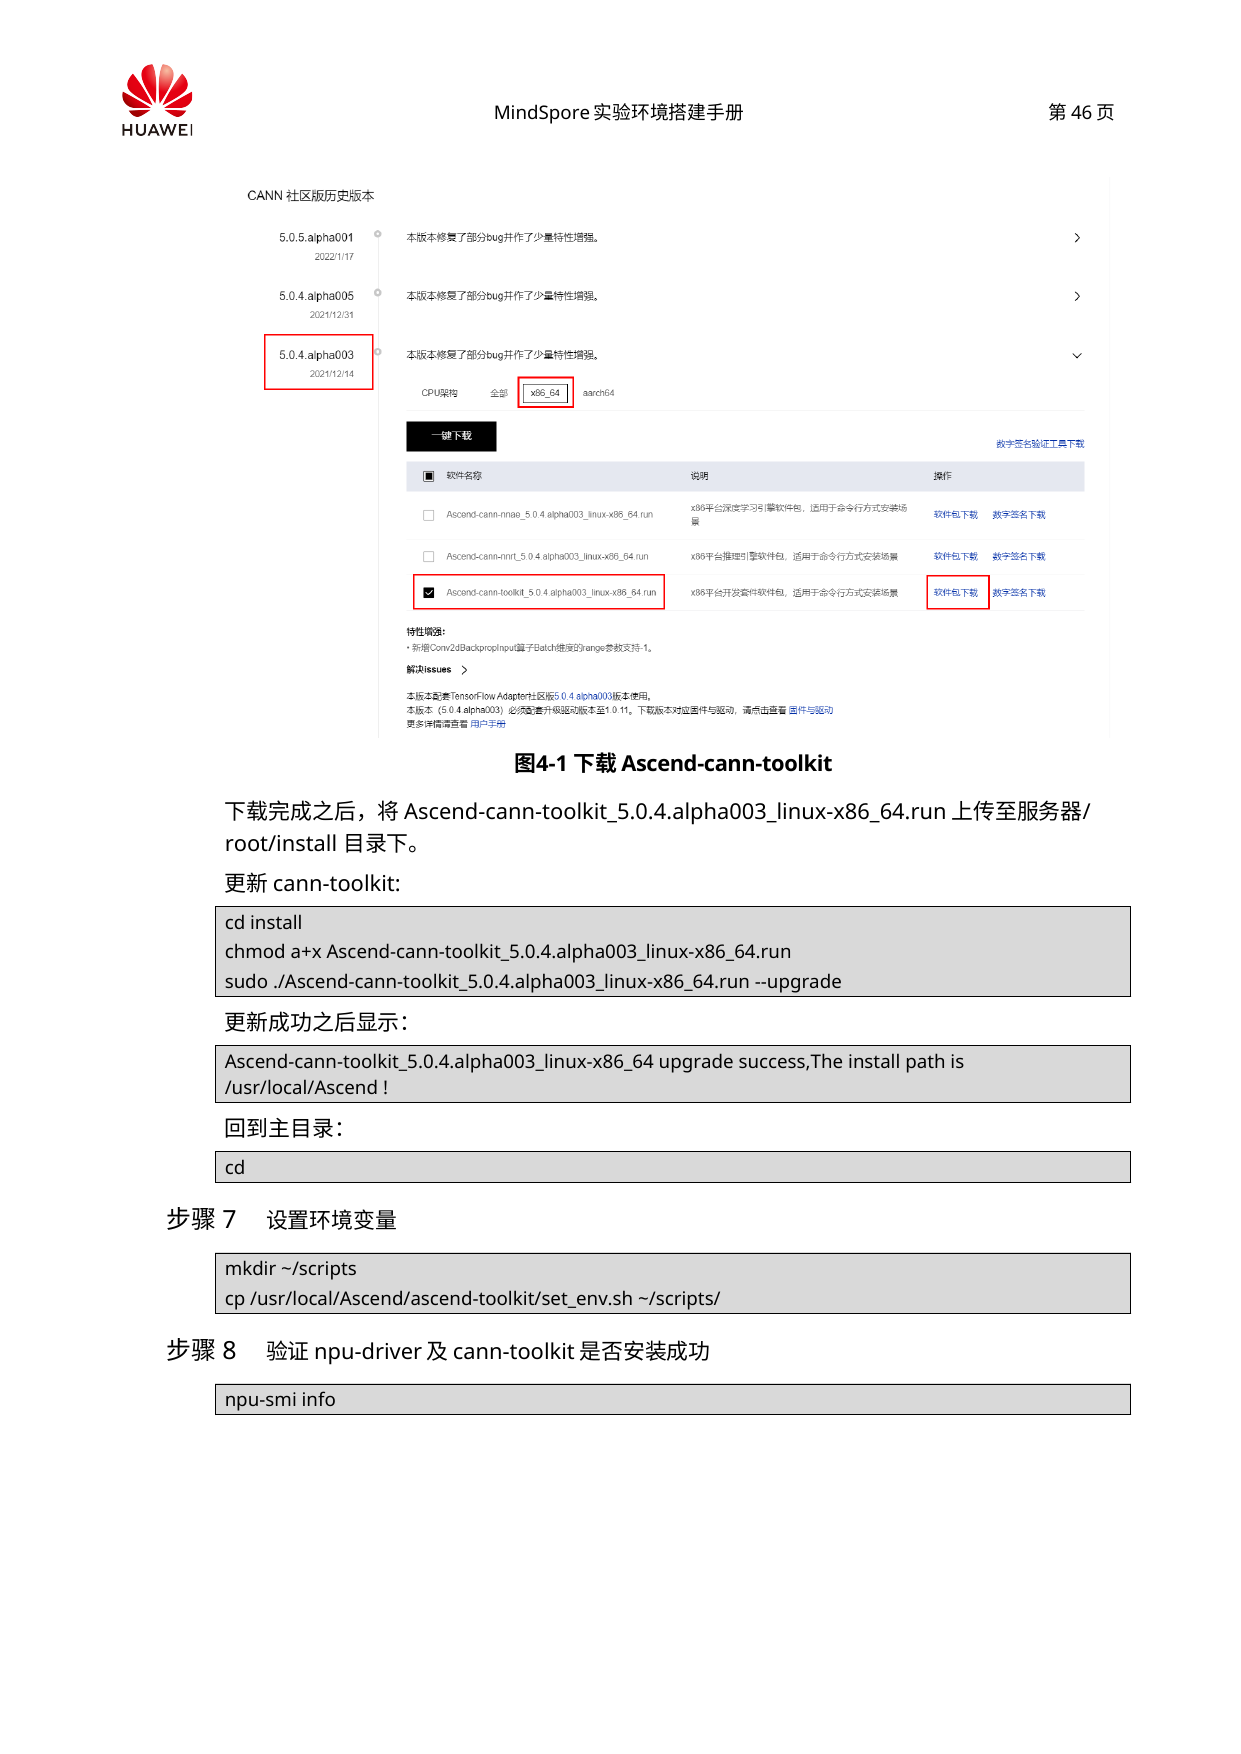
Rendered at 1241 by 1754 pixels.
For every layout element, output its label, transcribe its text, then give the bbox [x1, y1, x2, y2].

picture [224, 177, 1111, 738]
text cp /usr/local/Ascend/ascend-toolkit/set_env.sh ~/scripts/ [216, 1282, 1130, 1313]
picture [122, 64, 193, 136]
text 下载Ascend-cann-toolkit [224, 746, 1122, 777]
text 设置环境变量 [236, 1199, 1122, 1236]
text cd install [216, 907, 1130, 934]
text 更新cann-toolkit: [224, 866, 1122, 898]
text mkdir ~/scripts [216, 1254, 1130, 1281]
text 更新成功之后显示： [224, 1005, 1122, 1037]
text cd [216, 1152, 1130, 1182]
text sudo ./Ascend-cann-toolkit_5.0.4.alpha003_linux-x86_64.run --upgrade [216, 965, 1130, 996]
text 验证npu-driver及cann-toolkit是否安装成功 [236, 1331, 1122, 1367]
text chmod a+x Ascend-cann-toolkit_5.0.4.alpha003_linux-x86_64.run [216, 936, 1130, 964]
text 回到主目录： [224, 1111, 1122, 1143]
text npu-smi info [216, 1385, 1130, 1414]
text Ascend-cann-toolkit_5.0.4.alpha003_linux-x86_64 upgrade success,The install path is /usr/local/Ascend ! [216, 1046, 1130, 1102]
text 下载完成之后，将Ascend-cann-toolkit_5.0.4.alpha003_linux-x86_64.run上传至服务器/root/install 目录下。 [224, 794, 1122, 857]
